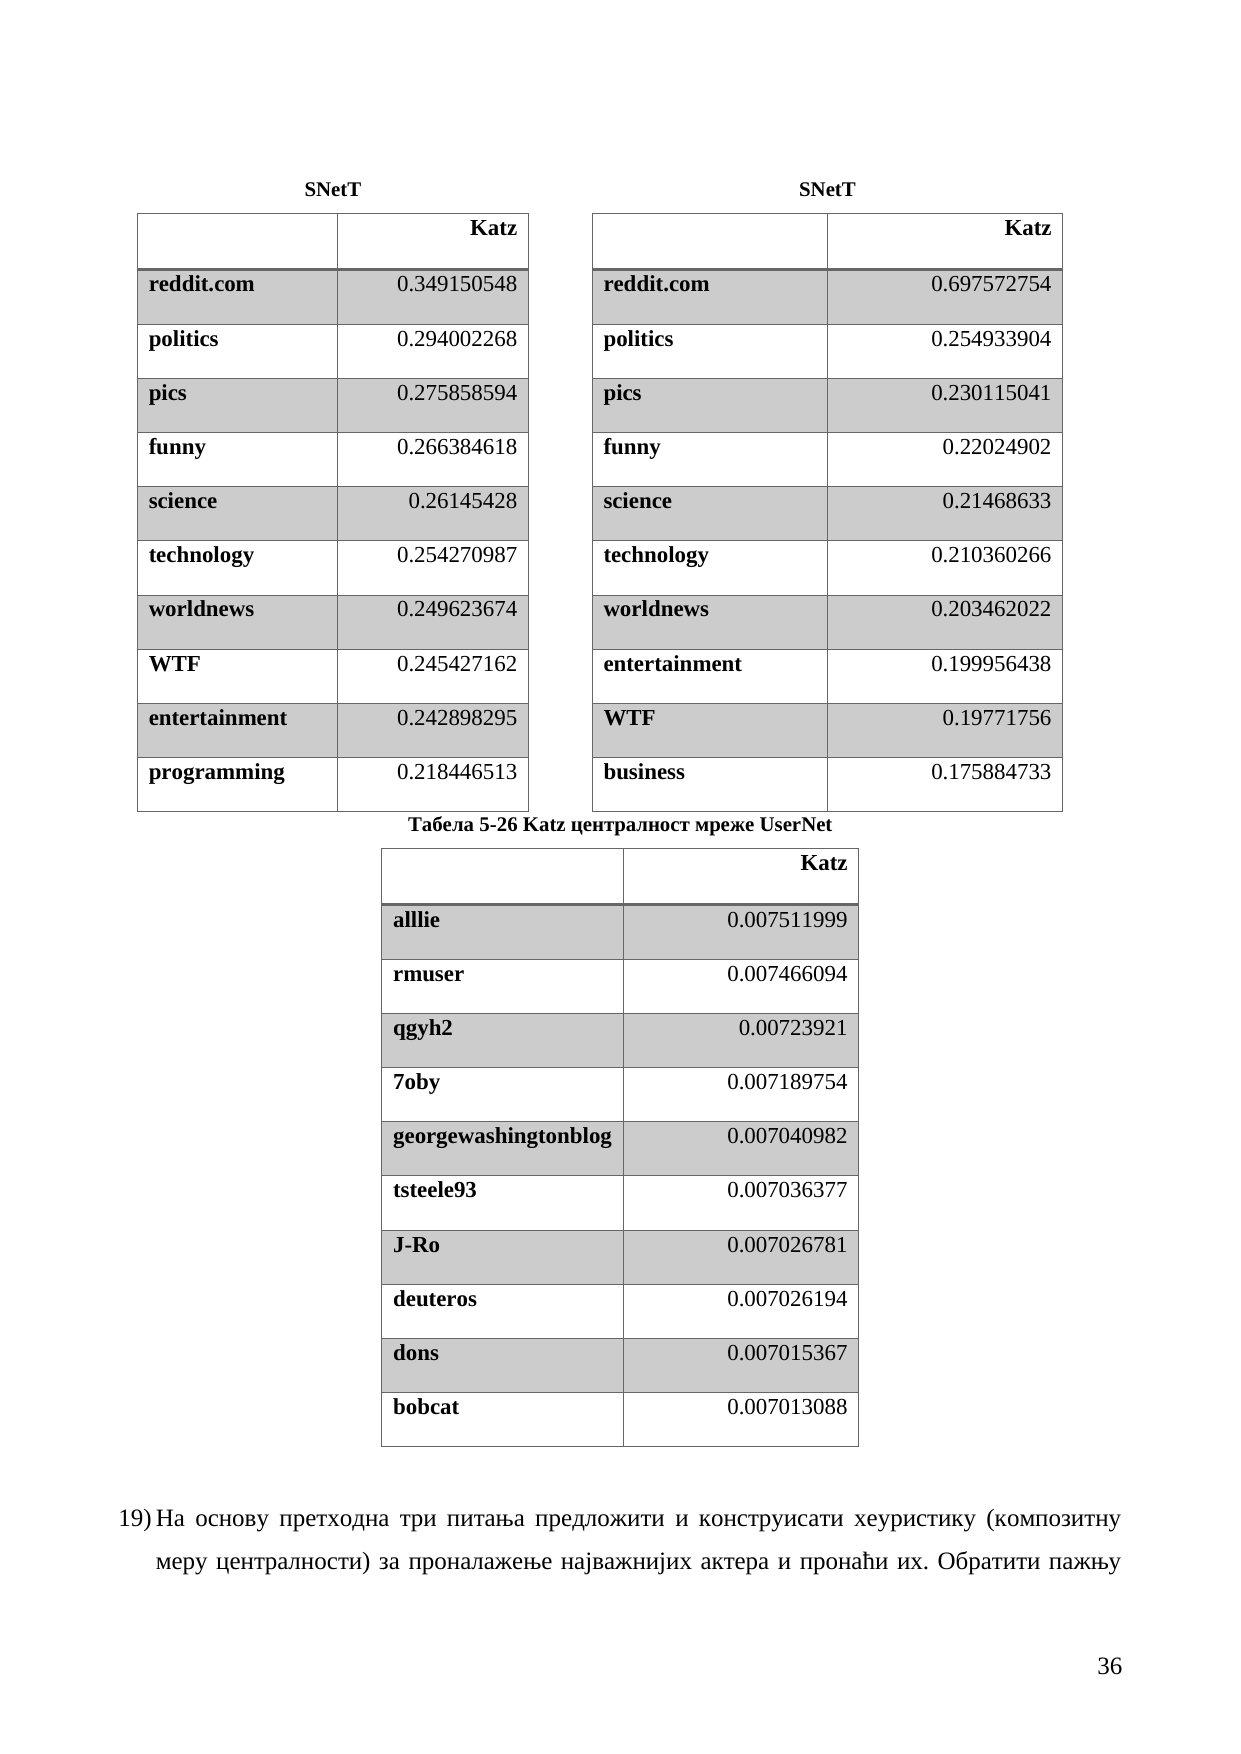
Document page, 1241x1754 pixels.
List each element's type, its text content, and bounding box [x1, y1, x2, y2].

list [118, 1503, 1122, 1575]
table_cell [126, 177, 540, 812]
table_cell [540, 177, 1114, 812]
